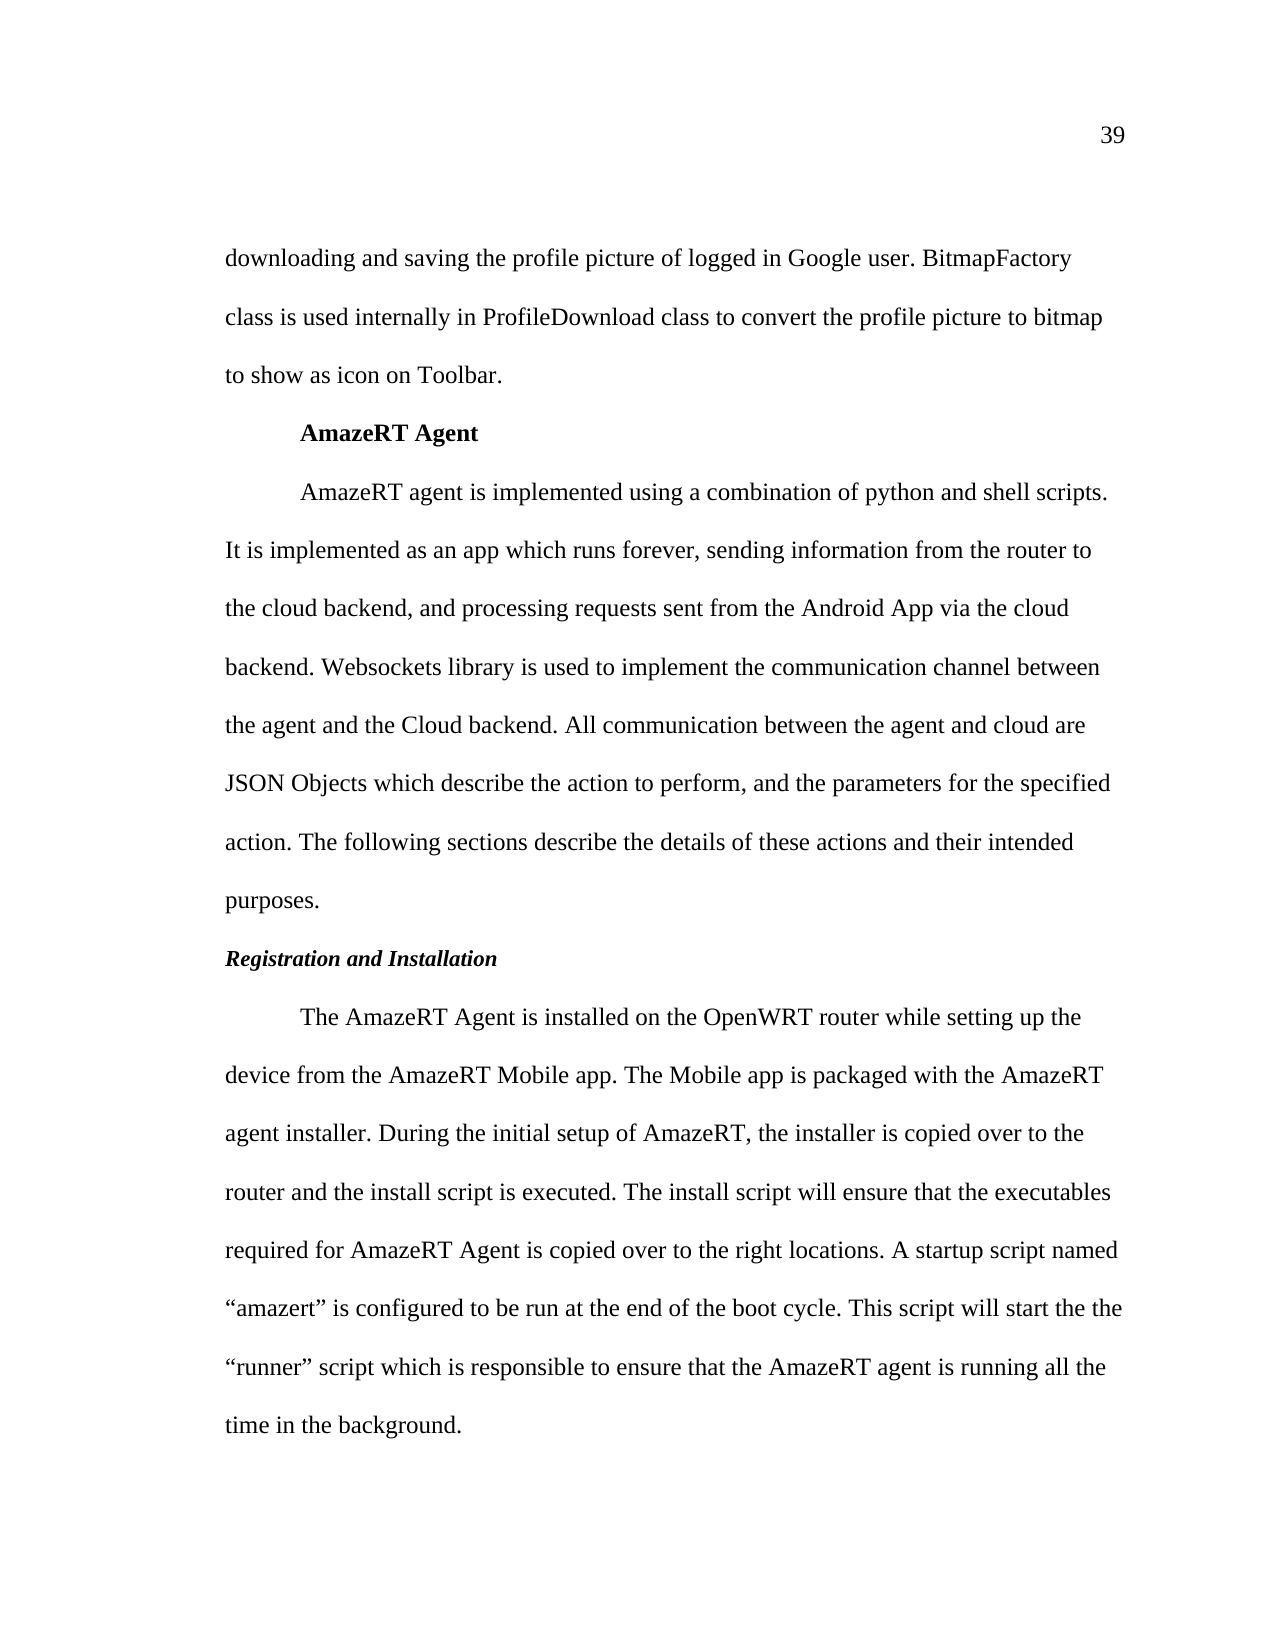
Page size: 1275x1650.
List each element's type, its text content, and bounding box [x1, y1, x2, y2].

subtitle AmazeRT Agent [225, 395, 1125, 453]
subtitle Registration and Installation [225, 920, 1125, 978]
text AmazeRT agent is implemented using a combination of python and shell scripts. It is implemented as an app which runs forever, sending information from the router to the cloud backend, and processing requests sent from the Android App via the cloud backend. Websockets library is used to implement the communication channel between the agent and the Cloud backend. All communication between the agent and cloud are JSON Objects which describe the action to perform, and the parameters for the specified action. The following sections describe the details of these actions and their intended purposes. [225, 453, 1125, 920]
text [225, 220, 1125, 395]
text The AmazeRT Agent is installed on the OpenWRT router while setting up the device from the AmazeRT Mobile app. The Mobile app is packaged with the AmazeRT agent installer. During the initial setup of AmazeRT, the installer is copied over to the router and the install script is executed. The install script will ensure that the executables required for AmazeRT Agent is copied over to the right locations. A startup script named “amazert” is configured to be run at the end of the boot cycle. This script will start the the “runner” script which is responsible to ensure that the AmazeRT agent is running all the time in the background. [225, 978, 1125, 1445]
